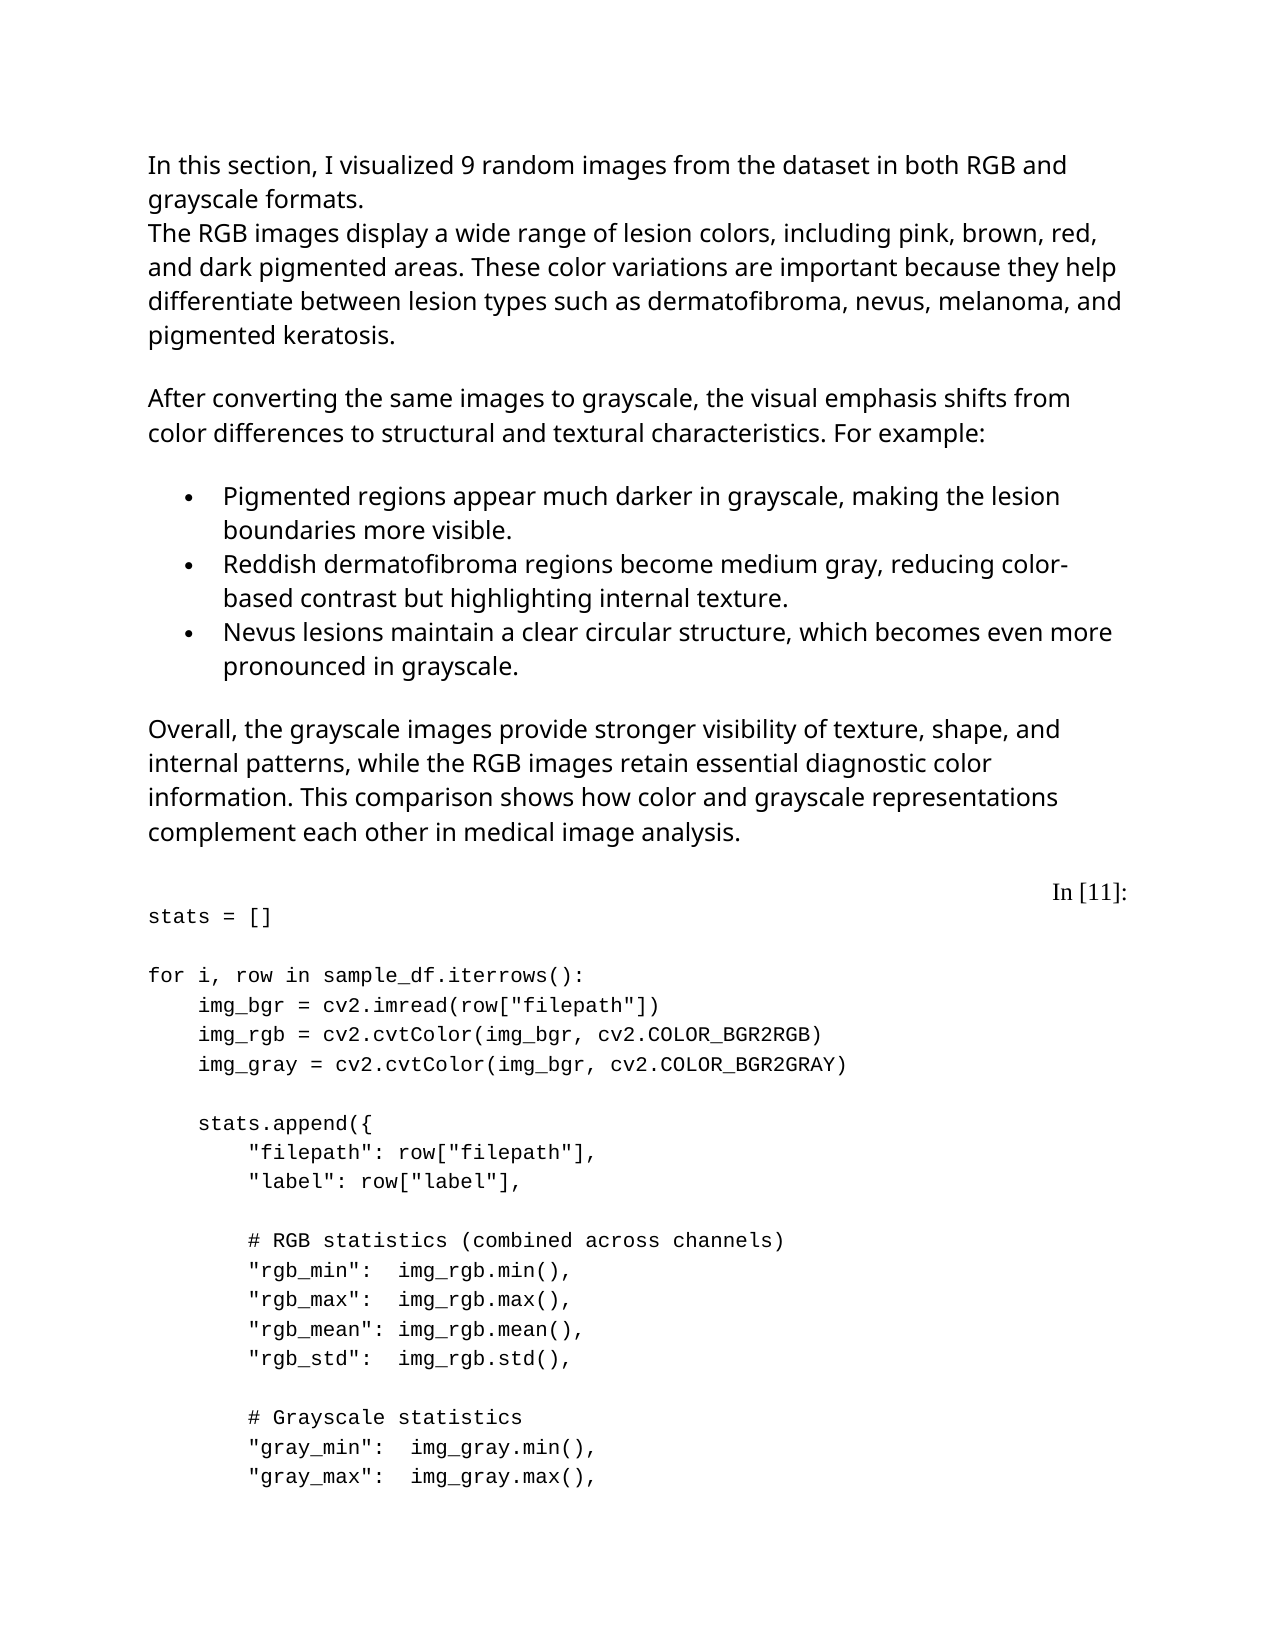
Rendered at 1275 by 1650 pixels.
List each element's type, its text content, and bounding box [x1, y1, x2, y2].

text "rgb_std": img_rgb.std(), [148, 1348, 1127, 1372]
text In this section, I visualized 9 random images from the dataset in both RGB and grayscale formats. The RGB images display a wide range of lesion colors, including pink, brown, red, and dark pigmented areas. These color variations are important because they help differentiate between lesion types such as dermatofibroma, nevus, melanoma, and pigmented keratosis. [148, 148, 1127, 352]
text "rgb_min": img_rgb.min(), [148, 1260, 1127, 1283]
text stats = [] [148, 906, 1127, 930]
list Nevus lesions maintain a clear circular structure, which becomes even more pronounced in grayscale. [185, 615, 1127, 683]
text After converting the same images to grayscale, the visual emphasis shifts from color differences to structural and textural characteristics. For example: [148, 381, 1127, 449]
text img_rgb = cv2.cvtColor(img_bgr, cv2.COLOR_BGR2RGB) [148, 1024, 1127, 1048]
text "rgb_mean": img_rgb.mean(), [148, 1319, 1127, 1342]
text "gray_max": img_gray.max(), [148, 1466, 1127, 1490]
text Overall, the grayscale images provide stronger visibility of texture, shape, and internal patterns, while the RGB images retain essential diagnostic color information. This comparison shows how color and grayscale representations complement each other in medical image analysis. [148, 712, 1127, 848]
text "gray_min": img_gray.min(), [148, 1437, 1127, 1460]
text # Grayscale statistics [148, 1407, 1127, 1431]
text In [11]: [148, 877, 1127, 906]
text img_gray = cv2.cvtColor(img_bgr, cv2.COLOR_BGR2GRAY) [148, 1053, 1127, 1077]
list Reddish dermatofibroma regions become medium gray, reducing color-based contrast but highlighting internal texture. [185, 547, 1127, 615]
list Pigmented regions appear much darker in grayscale, making the lesion boundaries more visible. [185, 478, 1127, 547]
text stats.append({ [148, 1112, 1127, 1136]
text "rgb_max": img_rgb.max(), [148, 1289, 1127, 1313]
text for i, row in sample_df.iterrows(): [148, 965, 1127, 989]
text # RGB statistics (combined across channels) [148, 1230, 1127, 1254]
text "filepath": row["filepath"], [148, 1142, 1127, 1166]
text img_bgr = cv2.imread(row["filepath"]) [148, 994, 1127, 1018]
text "label": row["label"], [148, 1171, 1127, 1195]
